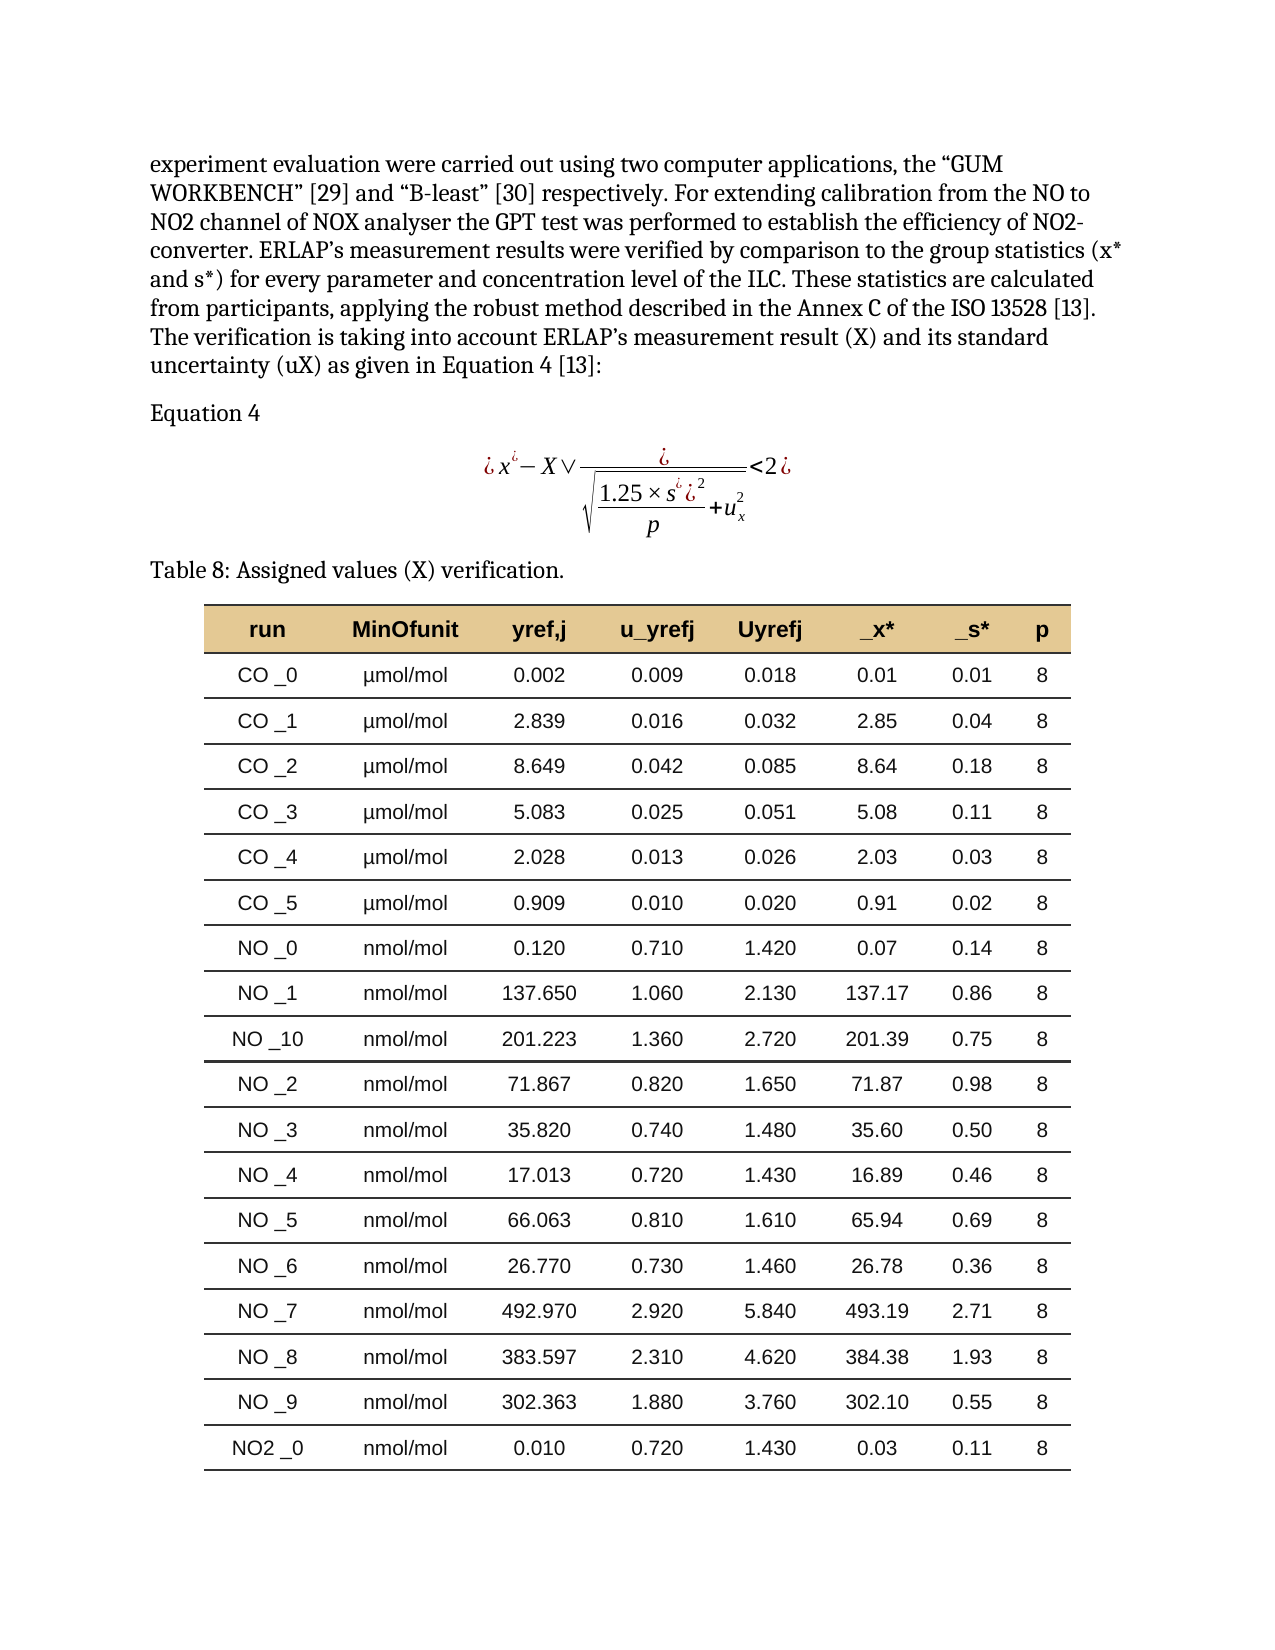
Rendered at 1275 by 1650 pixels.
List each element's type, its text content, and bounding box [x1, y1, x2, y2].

table_cell NO _4 [204, 1153, 330, 1197]
table_cell 0.04 [930, 699, 1014, 742]
table_cell 5.08 [824, 790, 930, 833]
table_cell 0.91 [824, 881, 930, 924]
table_cell µmol/mol [330, 881, 480, 924]
table_cell 2.839 [480, 699, 598, 742]
table_header run [204, 606, 330, 652]
table_header _s* [930, 606, 1014, 652]
table_cell 1.610 [716, 1199, 824, 1242]
table_cell 2.85 [824, 699, 930, 742]
table_cell 2.028 [480, 835, 598, 879]
table_cell µmol/mol [330, 699, 480, 742]
table_header u_yrefj [598, 606, 716, 652]
table_cell NO _10 [204, 1017, 330, 1060]
table_cell 2.03 [824, 835, 930, 879]
table_cell 0.720 [598, 1426, 716, 1469]
table_cell CO _2 [204, 745, 330, 788]
table_cell nmol/mol [330, 1063, 480, 1106]
table_cell NO _2 [204, 1063, 330, 1106]
table_cell 0.03 [930, 835, 1014, 879]
table_cell 0.740 [598, 1108, 716, 1151]
table_header p [1014, 606, 1071, 652]
table_cell 8.649 [480, 745, 598, 788]
table_cell µmol/mol [330, 745, 480, 788]
table_cell 0.009 [598, 654, 716, 697]
table_cell nmol/mol [330, 1290, 480, 1333]
table_cell 71.867 [480, 1063, 598, 1106]
table_cell 384.38 [824, 1335, 930, 1378]
table_cell 383.597 [480, 1335, 598, 1378]
table_cell 0.085 [716, 745, 824, 788]
table_cell 137.17 [824, 972, 930, 1015]
table_cell nmol/mol [330, 1380, 480, 1424]
table_cell 8 [1014, 1244, 1071, 1287]
table_cell NO _6 [204, 1244, 330, 1287]
table_cell 0.013 [598, 835, 716, 879]
table_cell 8 [1014, 1017, 1071, 1060]
table_cell 1.060 [598, 972, 716, 1015]
table_cell 2.720 [716, 1017, 824, 1060]
table_cell 5.083 [480, 790, 598, 833]
table_cell 0.032 [716, 699, 824, 742]
table_cell 302.10 [824, 1380, 930, 1424]
table_cell 8 [1014, 881, 1071, 924]
table_cell 26.78 [824, 1244, 930, 1287]
table_cell 1.430 [716, 1426, 824, 1469]
table_cell 0.98 [930, 1063, 1014, 1106]
table_cell 66.063 [480, 1199, 598, 1242]
table_cell 0.042 [598, 745, 716, 788]
table_cell 0.016 [598, 699, 716, 742]
table_cell 0.11 [930, 1426, 1014, 1469]
table_cell 0.14 [930, 926, 1014, 969]
table_cell 0.051 [716, 790, 824, 833]
table_cell NO _9 [204, 1380, 330, 1424]
table_cell 0.86 [930, 972, 1014, 1015]
table_cell 302.363 [480, 1380, 598, 1424]
table_cell µmol/mol [330, 835, 480, 879]
table_cell 0.820 [598, 1063, 716, 1106]
table_cell nmol/mol [330, 1244, 480, 1287]
table_cell 0.720 [598, 1153, 716, 1197]
table_cell 0.69 [930, 1199, 1014, 1242]
table_cell 0.03 [824, 1426, 930, 1469]
table_cell 8 [1014, 972, 1071, 1015]
table_cell NO _1 [204, 972, 330, 1015]
table_cell 8 [1014, 654, 1071, 697]
table_cell NO _5 [204, 1199, 330, 1242]
table_cell µmol/mol [330, 654, 480, 697]
table_cell 8 [1014, 699, 1071, 742]
table_cell 4.620 [716, 1335, 824, 1378]
table_cell 2.920 [598, 1290, 716, 1333]
table_header MinOfunit [330, 606, 480, 652]
table_cell 492.970 [480, 1290, 598, 1333]
table_cell NO2 _0 [204, 1426, 330, 1469]
table_cell µmol/mol [330, 790, 480, 833]
table_cell 35.820 [480, 1108, 598, 1151]
table_cell 0.11 [930, 790, 1014, 833]
table_cell 493.19 [824, 1290, 930, 1333]
table_cell 5.840 [716, 1290, 824, 1333]
table_cell nmol/mol [330, 1199, 480, 1242]
table_cell 8 [1014, 1108, 1071, 1151]
table_cell 2.310 [598, 1335, 716, 1378]
table_cell 0.75 [930, 1017, 1014, 1060]
table_cell 137.650 [480, 972, 598, 1015]
table_cell 8 [1014, 790, 1071, 833]
table_cell 1.360 [598, 1017, 716, 1060]
table_cell 0.710 [598, 926, 716, 969]
table_cell 201.223 [480, 1017, 598, 1060]
table_cell 0.909 [480, 881, 598, 924]
table_cell 17.013 [480, 1153, 598, 1197]
table_cell NO _3 [204, 1108, 330, 1151]
table_cell 26.770 [480, 1244, 598, 1287]
table_cell 8 [1014, 1290, 1071, 1333]
table_cell CO _3 [204, 790, 330, 833]
table_cell 0.18 [930, 745, 1014, 788]
table_cell CO _5 [204, 881, 330, 924]
table_cell 8 [1014, 1380, 1071, 1424]
table_cell CO _1 [204, 699, 330, 742]
table_cell 0.010 [480, 1426, 598, 1469]
table_cell 0.026 [716, 835, 824, 879]
table_cell nmol/mol [330, 972, 480, 1015]
table_cell 65.94 [824, 1199, 930, 1242]
table_cell 8 [1014, 1153, 1071, 1197]
table_cell nmol/mol [330, 926, 480, 969]
table_cell 0.018 [716, 654, 824, 697]
table_cell NO _8 [204, 1335, 330, 1378]
table_cell 8 [1014, 1199, 1071, 1242]
table_cell 0.36 [930, 1244, 1014, 1287]
table_cell 8 [1014, 926, 1071, 969]
table_cell 1.460 [716, 1244, 824, 1287]
table_cell 16.89 [824, 1153, 930, 1197]
table_cell 0.010 [598, 881, 716, 924]
table_header Uyrefj [716, 606, 824, 652]
table_cell NO _7 [204, 1290, 330, 1333]
table_cell 0.120 [480, 926, 598, 969]
table_cell 0.002 [480, 654, 598, 697]
table_header _x* [824, 606, 930, 652]
table_cell 0.07 [824, 926, 930, 969]
text Table 8: Assigned values (X) verification. [150, 556, 1125, 585]
table_cell 0.01 [930, 654, 1014, 697]
table_cell nmol/mol [330, 1108, 480, 1151]
table_cell 71.87 [824, 1063, 930, 1106]
table_cell NO _0 [204, 926, 330, 969]
table_cell 8 [1014, 1426, 1071, 1469]
table_cell 35.60 [824, 1108, 930, 1151]
table_cell 1.650 [716, 1063, 824, 1106]
table_cell 0.50 [930, 1108, 1014, 1151]
text Equation 4 [150, 399, 1125, 427]
table_cell 0.46 [930, 1153, 1014, 1197]
table_cell CO _4 [204, 835, 330, 879]
table_cell CO _0 [204, 654, 330, 697]
table_cell 0.730 [598, 1244, 716, 1287]
table_cell 3.760 [716, 1380, 824, 1424]
table_cell 0.01 [824, 654, 930, 697]
table_cell 8 [1014, 745, 1071, 788]
table_cell nmol/mol [330, 1426, 480, 1469]
table_cell 0.810 [598, 1199, 716, 1242]
table_cell 8 [1014, 835, 1071, 879]
table_cell 2.130 [716, 972, 824, 1015]
table_cell nmol/mol [330, 1153, 480, 1197]
table_cell 0.025 [598, 790, 716, 833]
table_cell 8.64 [824, 745, 930, 788]
table_cell 1.420 [716, 926, 824, 969]
table_cell 8 [1014, 1063, 1071, 1106]
table_cell nmol/mol [330, 1017, 480, 1060]
table_cell 1.430 [716, 1153, 824, 1197]
table_cell 8 [1014, 1335, 1071, 1378]
table_cell 1.93 [930, 1335, 1014, 1378]
table_cell 0.020 [716, 881, 824, 924]
table_header yref,j [480, 606, 598, 652]
table_cell 0.55 [930, 1380, 1014, 1424]
table_cell 2.71 [930, 1290, 1014, 1333]
table_cell 0.02 [930, 881, 1014, 924]
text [150, 150, 1125, 380]
table_cell 1.880 [598, 1380, 716, 1424]
table_cell 1.480 [716, 1108, 824, 1151]
table_cell nmol/mol [330, 1335, 480, 1378]
table_cell 201.39 [824, 1017, 930, 1060]
